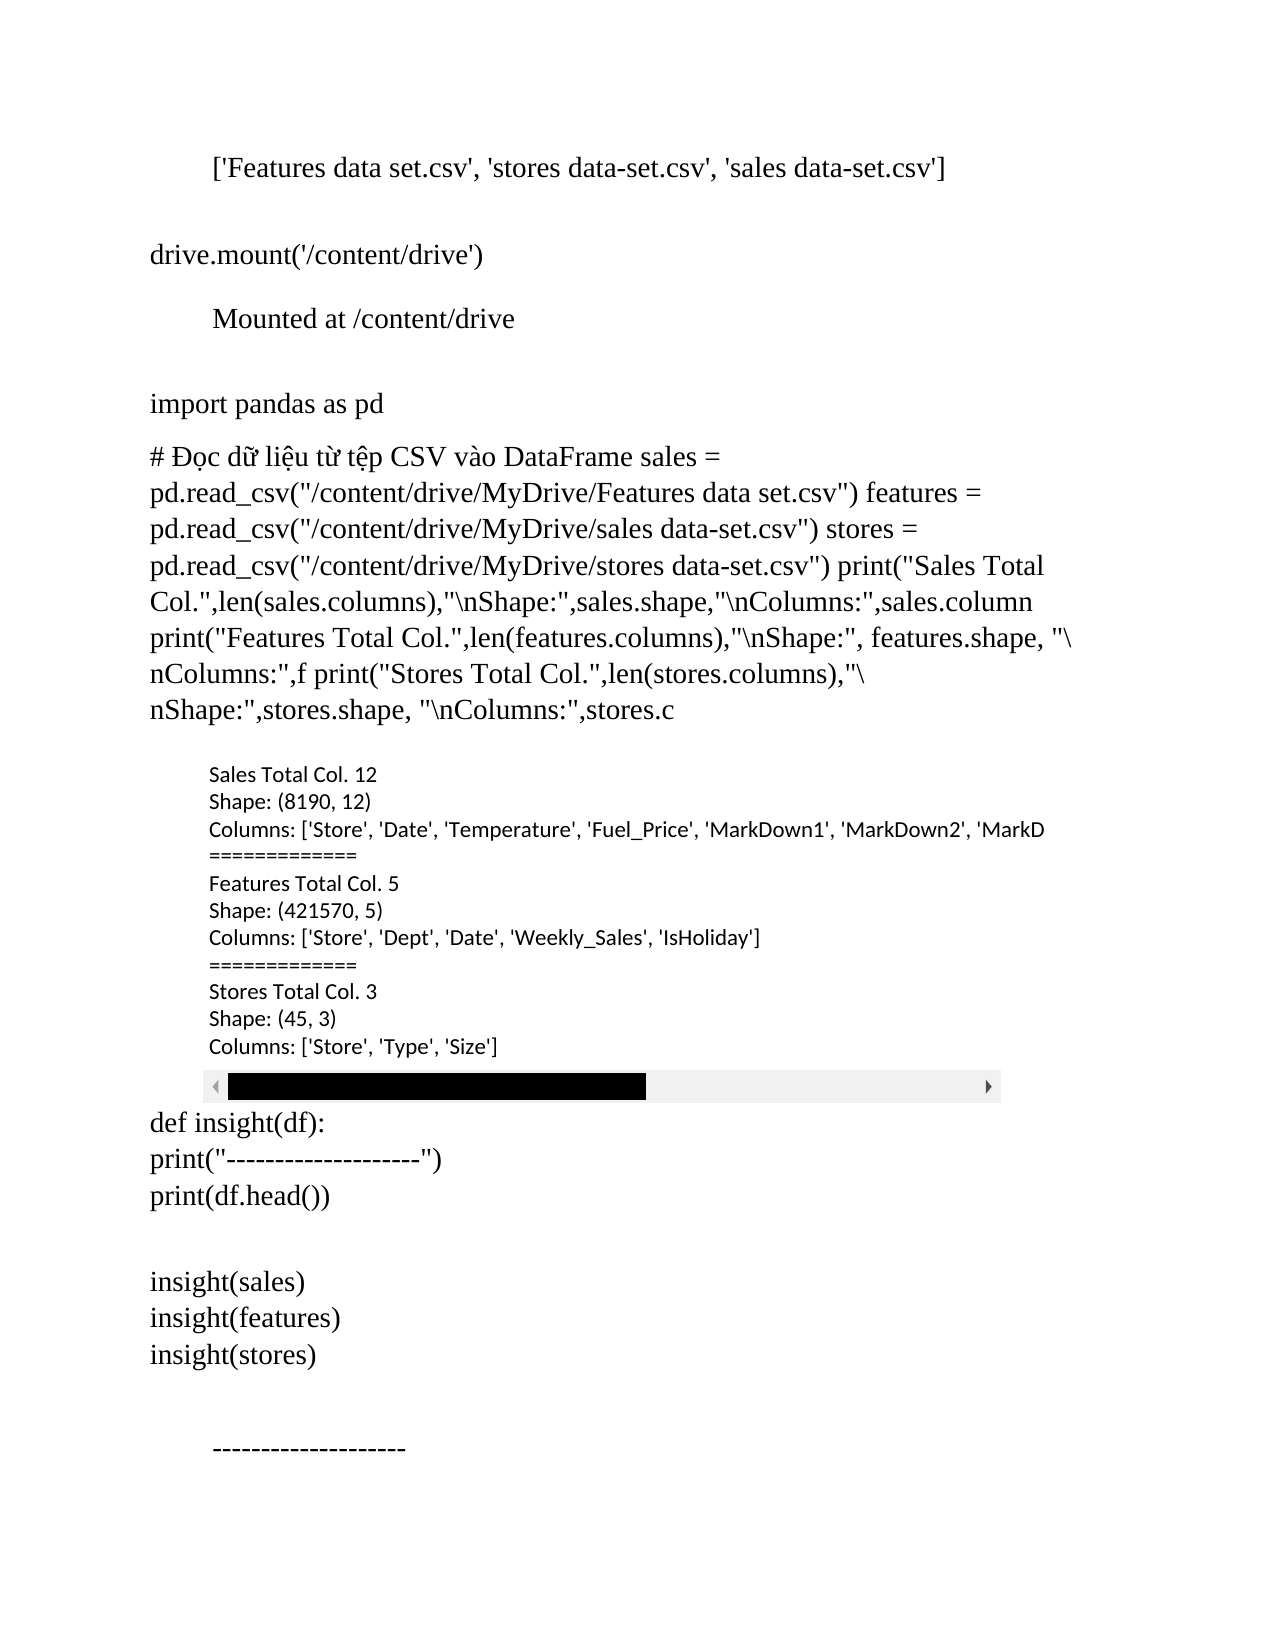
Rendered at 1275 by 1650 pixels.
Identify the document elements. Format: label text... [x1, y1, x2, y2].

text import pandas as pd [149, 387, 1101, 420]
text ['Features data set.csv', 'stores data-set.csv', 'sales data-set.csv'] [212, 150, 1101, 183]
text # Đọc dữ liệu từ tệp CSV vào DataFrame sales = pd.read_csv("/content/drive/MyDrive/Features data set.csv") features = pd.read_csv("/content/drive/MyDrive/sales data-set.csv") stores = pd.read_csv("/content/drive/MyDrive/stores data-set.csv") print("Sales Total Col.",len(sales.columns),"\nShape:",sales.shape,"\nColumns:",sales.column print("Features Total Col.",len(features.columns),"\nShape:", features.shape, "\nColumns:",f print("Stores Total Col.",len(stores.columns),"\nShape:",stores.shape, "\nColumns:",stores.c [149, 439, 1101, 726]
text insight(sales) insight(features) insight(stores) [149, 1264, 367, 1370]
text drive.mount('/content/drive') [149, 237, 1101, 271]
text def insight(df): print("--------------------") print(df.head()) [149, 1105, 536, 1211]
text -------------------- [212, 1430, 1101, 1463]
text Mounted at /content/drive [212, 301, 1101, 334]
